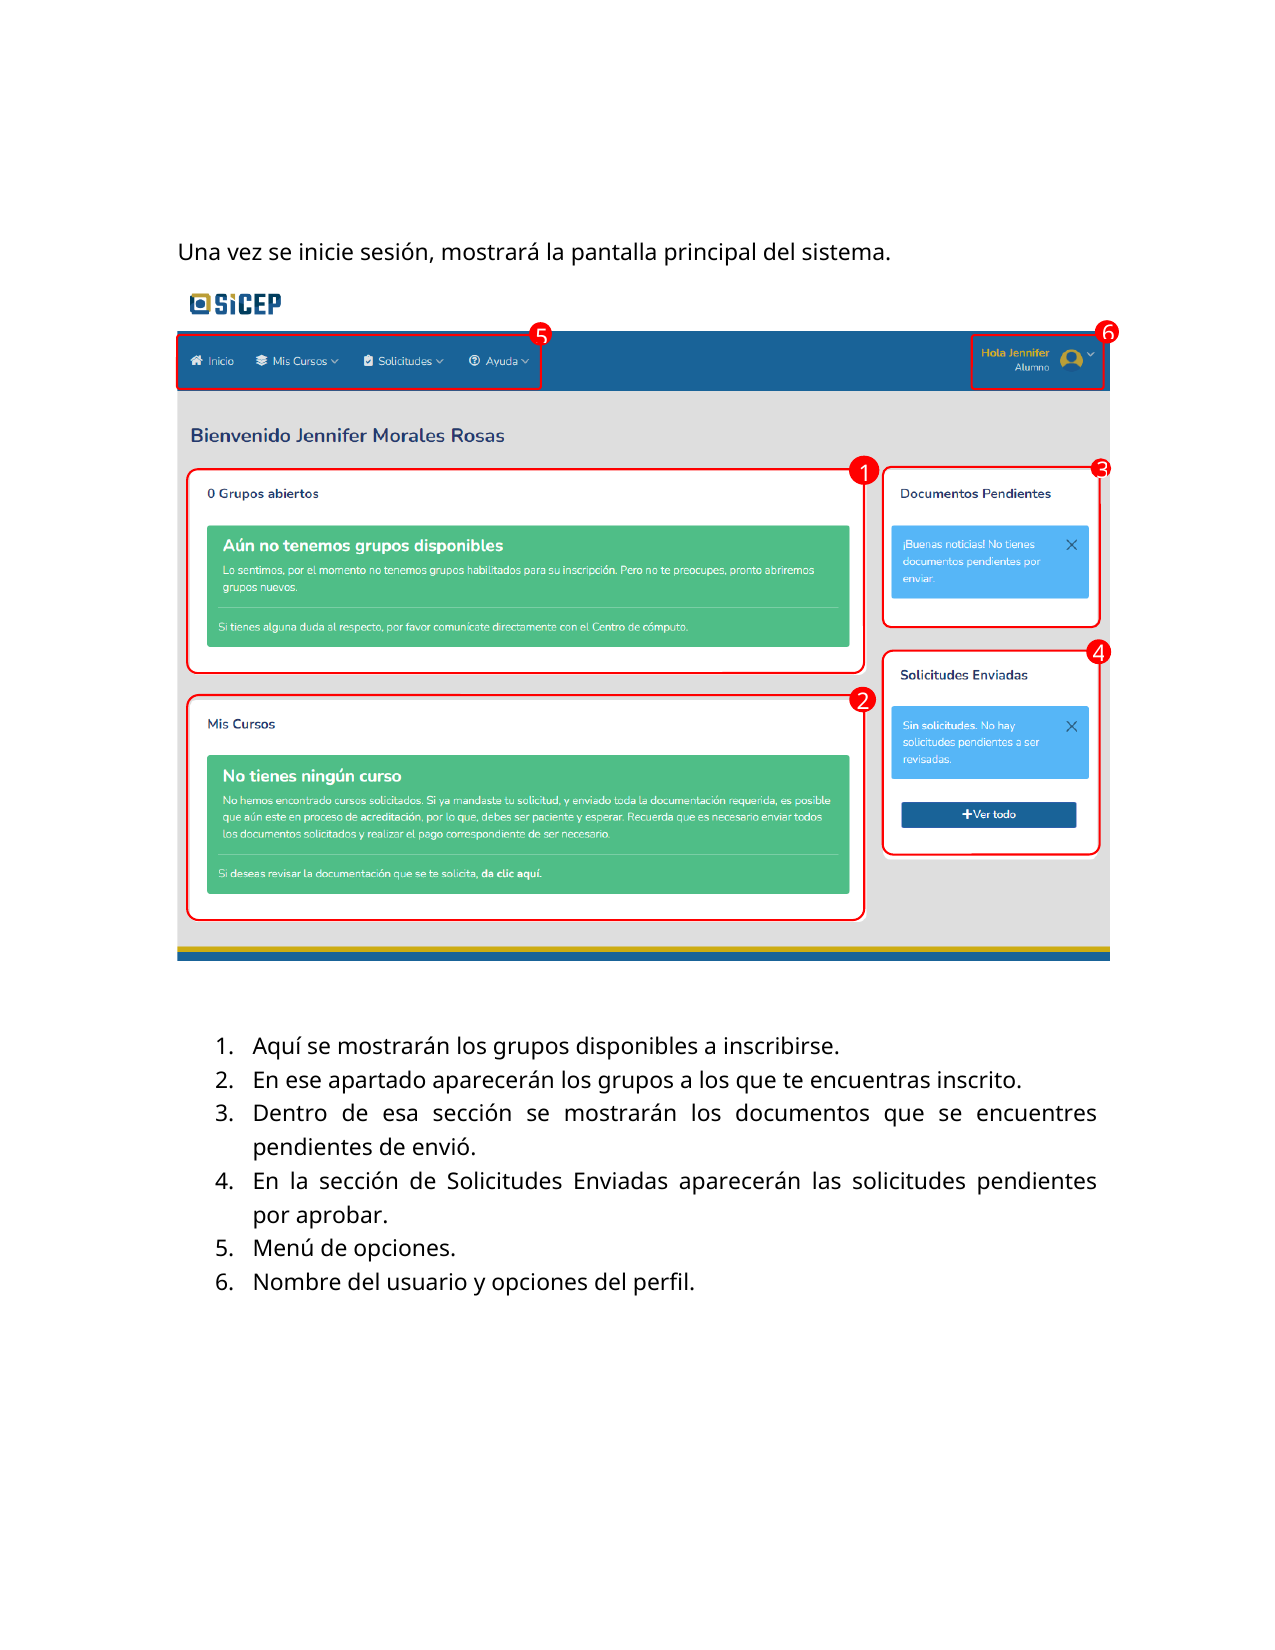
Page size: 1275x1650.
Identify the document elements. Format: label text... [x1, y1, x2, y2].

picture [177, 286, 1110, 961]
list En ese apartado aparecerán los grupos a los que te encuentras inscrito. [215, 1064, 1098, 1095]
list Nombre del usuario y opciones del perfil. [215, 1266, 1098, 1297]
list Dentro de esa sección se mostrarán los documentos que se encuentres pendientes de envió. [215, 1097, 1098, 1162]
list En la sección de Solicitudes Enviadas aparecerán las solicitudes pendientes por aprobar. [215, 1165, 1098, 1230]
list Menú de opciones. [215, 1232, 1098, 1264]
picture [884, 652, 1098, 853]
picture [179, 336, 539, 387]
text Una vez se inicie sesión, mostrará la pantalla principal del sistema. [177, 236, 1098, 268]
list Aquí se mostrarán los grupos disponibles a inscribirse. [215, 1030, 1098, 1061]
picture [973, 337, 1102, 388]
picture [884, 468, 1098, 626]
